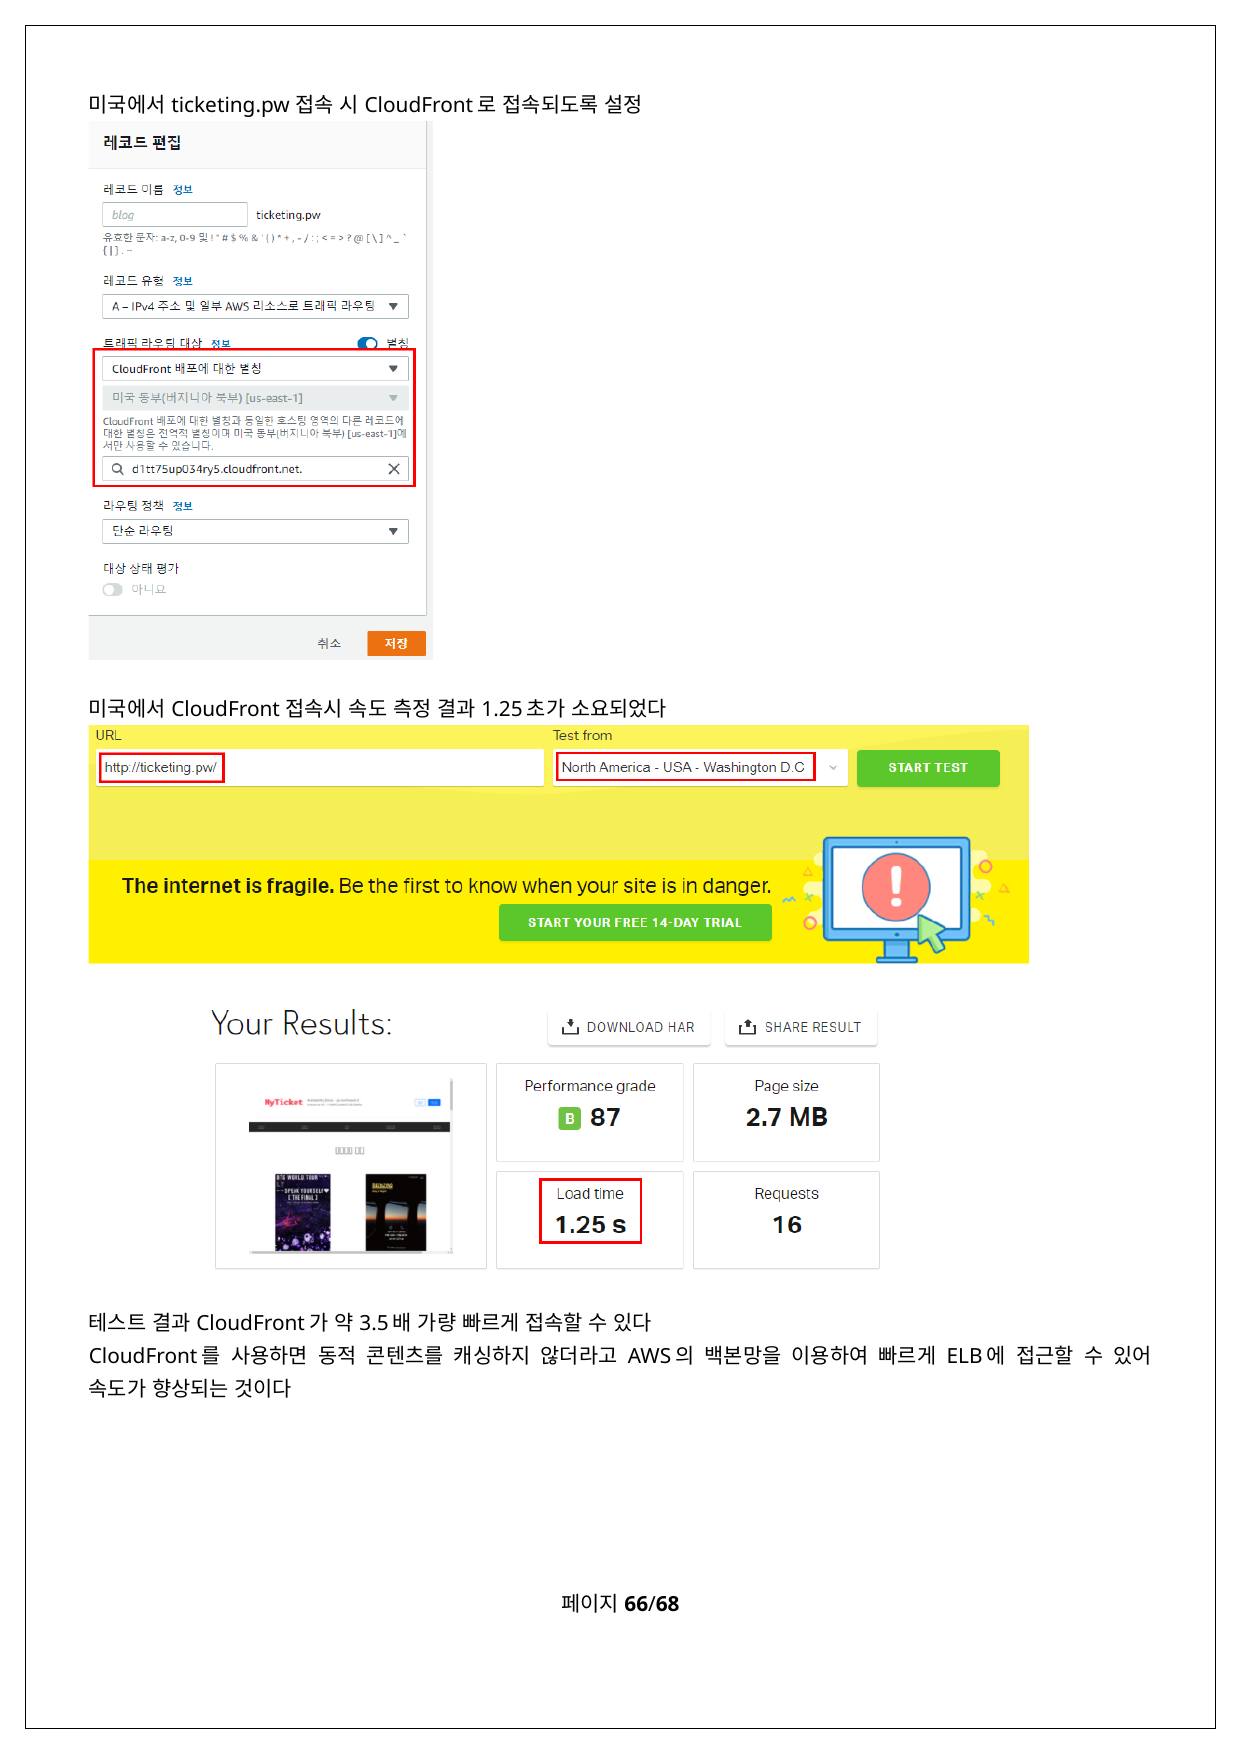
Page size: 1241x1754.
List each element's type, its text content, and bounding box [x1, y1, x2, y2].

text CloudFront를 사용하면 동적 콘텐츠를 캐싱하지 않더라고 AWS의 백본망을 이용하여 빠르게 ELB에 접근할 수 있어 속도가 향상되는 것이다 [88, 1339, 1152, 1402]
text 미국에서 ticketing.pw 접속 시 CloudFront로 접속되도록 설정 [88, 88, 1152, 119]
picture [88, 121, 433, 660]
text 미국에서 CloudFront 접속시 속도 측정 결과 1.25초가 소요되었다 [88, 692, 1152, 722]
text 테스트 결과 CloudFront가 약 3.5배 가량 빠르게 접속할 수 있다 [88, 1307, 1152, 1337]
picture [88, 725, 1029, 1274]
